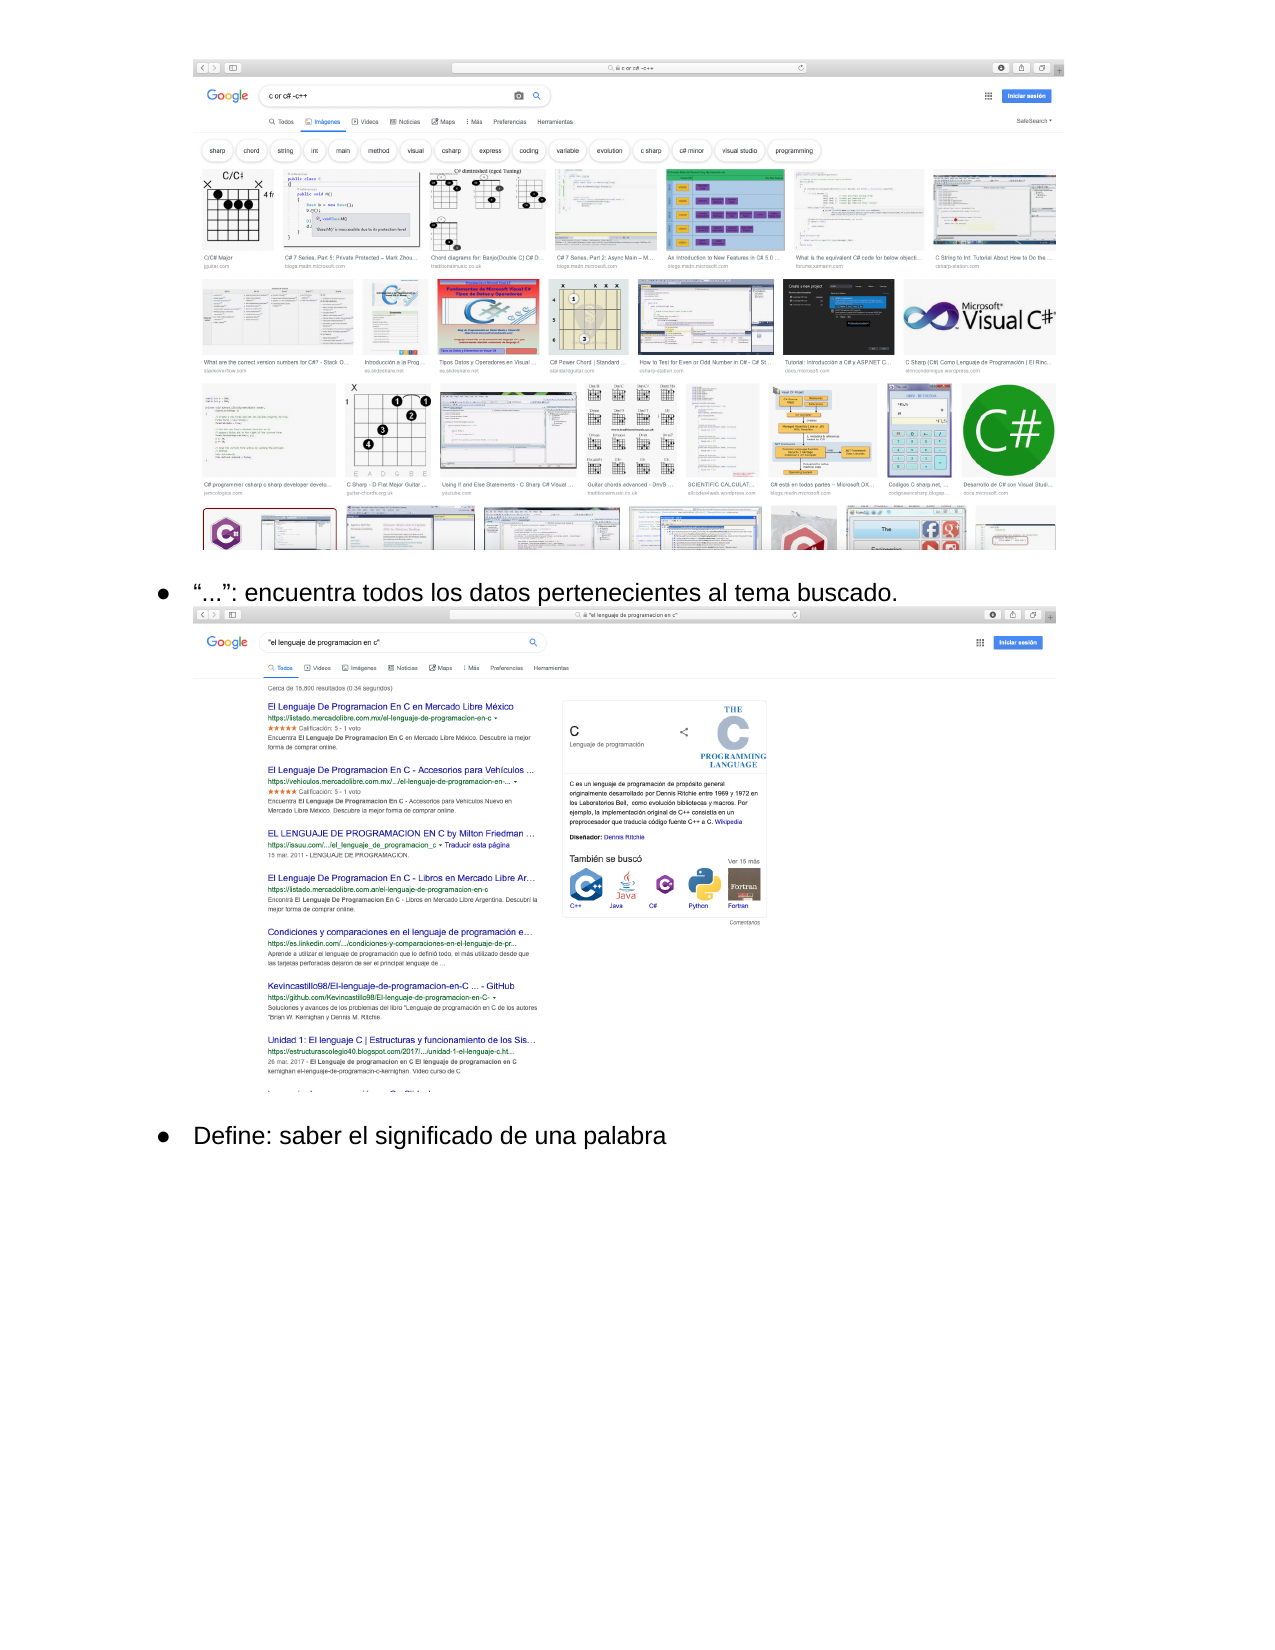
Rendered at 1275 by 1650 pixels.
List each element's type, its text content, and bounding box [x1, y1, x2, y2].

picture [193, 606, 1056, 1092]
list “...”: encuentra todos los datos pertenecientes al tema buscado. [156, 578, 1205, 607]
list Define: saber el significado de una palabra [156, 1121, 1205, 1149]
picture [193, 59, 1065, 550]
